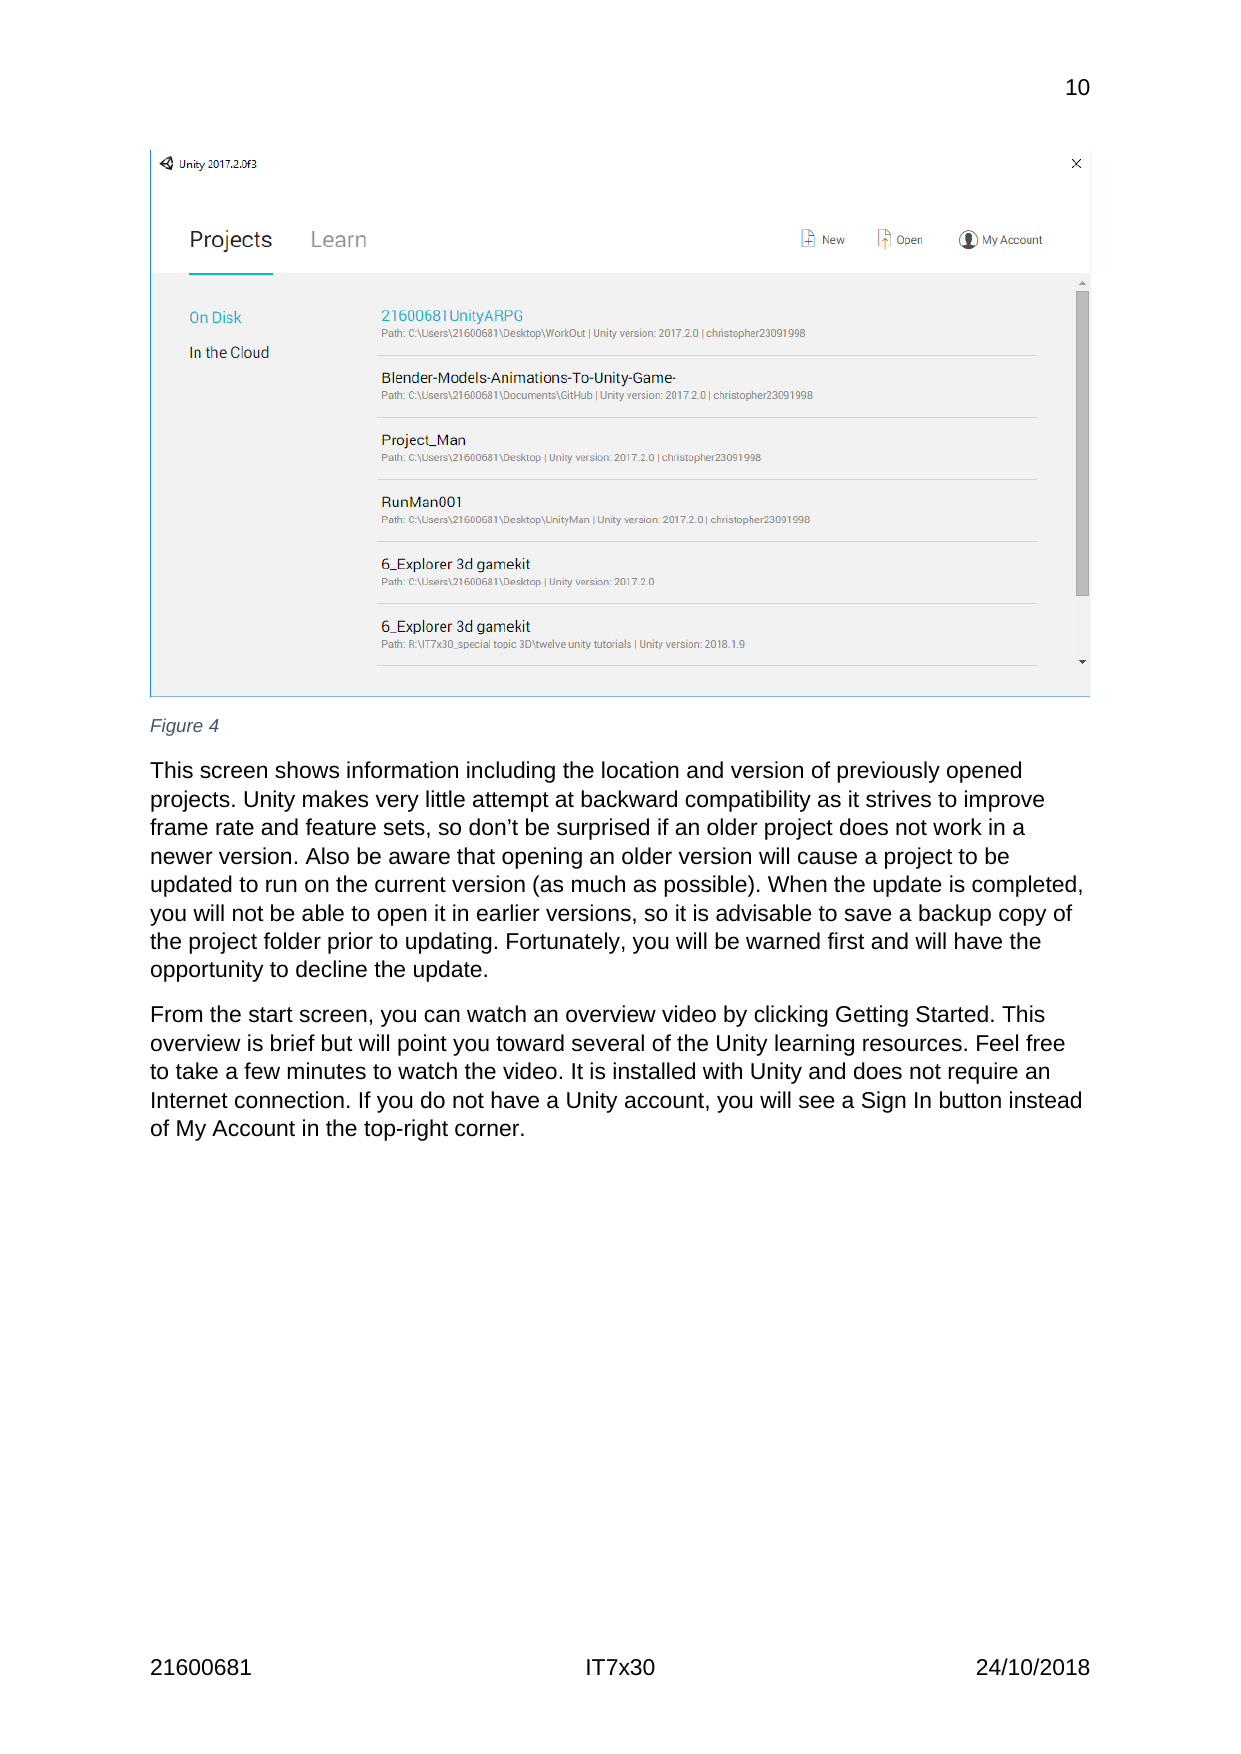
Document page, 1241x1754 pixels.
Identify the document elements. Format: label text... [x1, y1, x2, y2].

picture [150, 150, 1091, 697]
text This screen shows information including the location and version of previously opened projects. Unity makes very little attempt at backward compatibility as it strives to improve frame rate and feature sets, so don’t be surprised if an older project does not work in a newer version. Also be aware that opening an older version will cause a project to be updated to run on the current version (as much as possible). When the update is completed, you will not be able to open it in earlier versions, so it is advisable to save a backup copy of the project folder prior to updating. Fortunately, you will be warned first and will have the opportunity to decline the update. [150, 757, 1090, 983]
text Figure 4 [150, 715, 1090, 736]
text From the start screen, you can watch an overview video by clicking Getting Started. This overview is brief but will point you toward several of the Unity learning resources. Feel free to take a few minutes to watch the video. It is installed with Unity and does not require an Internet connection. If you do not have a Unity account, you will see a Sign In button instead of My Account in the top-right corner. [150, 1001, 1090, 1142]
